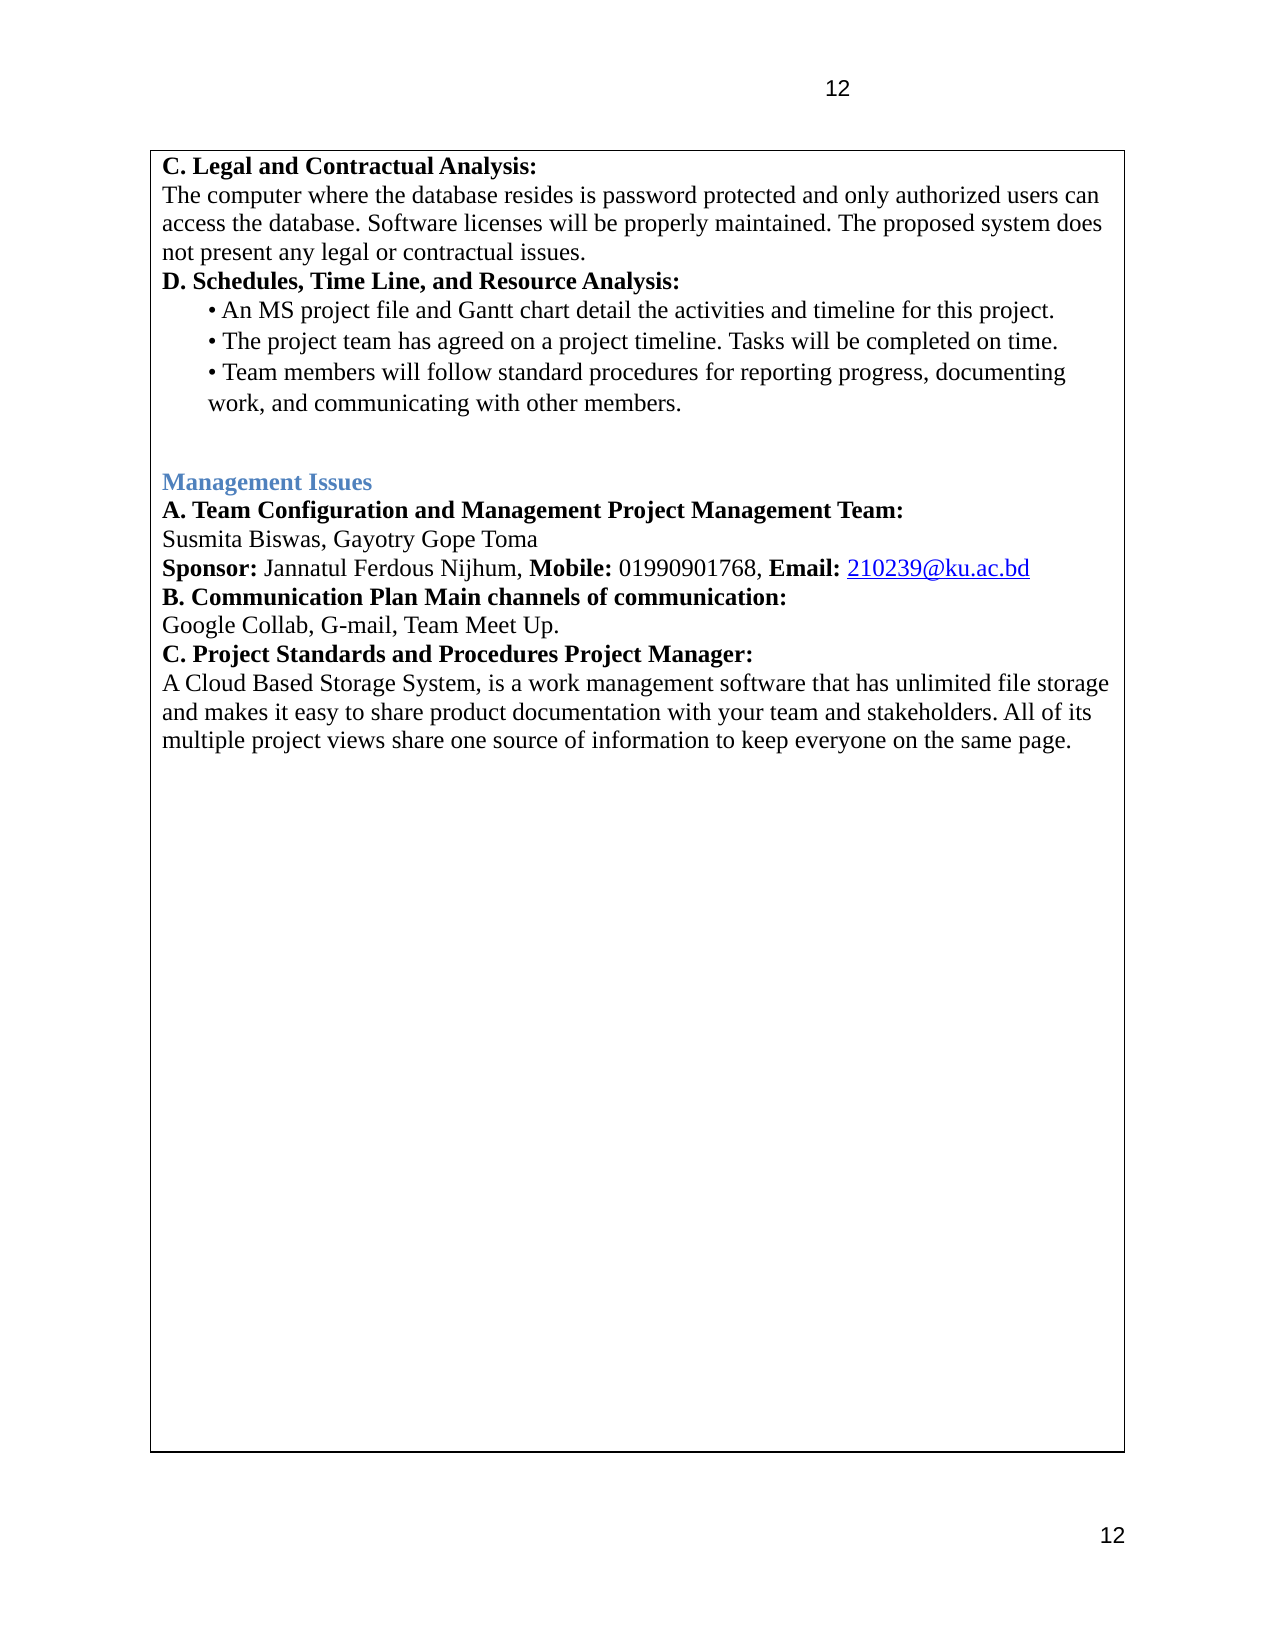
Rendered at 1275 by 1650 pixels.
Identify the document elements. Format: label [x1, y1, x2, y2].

table_cell [151, 151, 1124, 1451]
